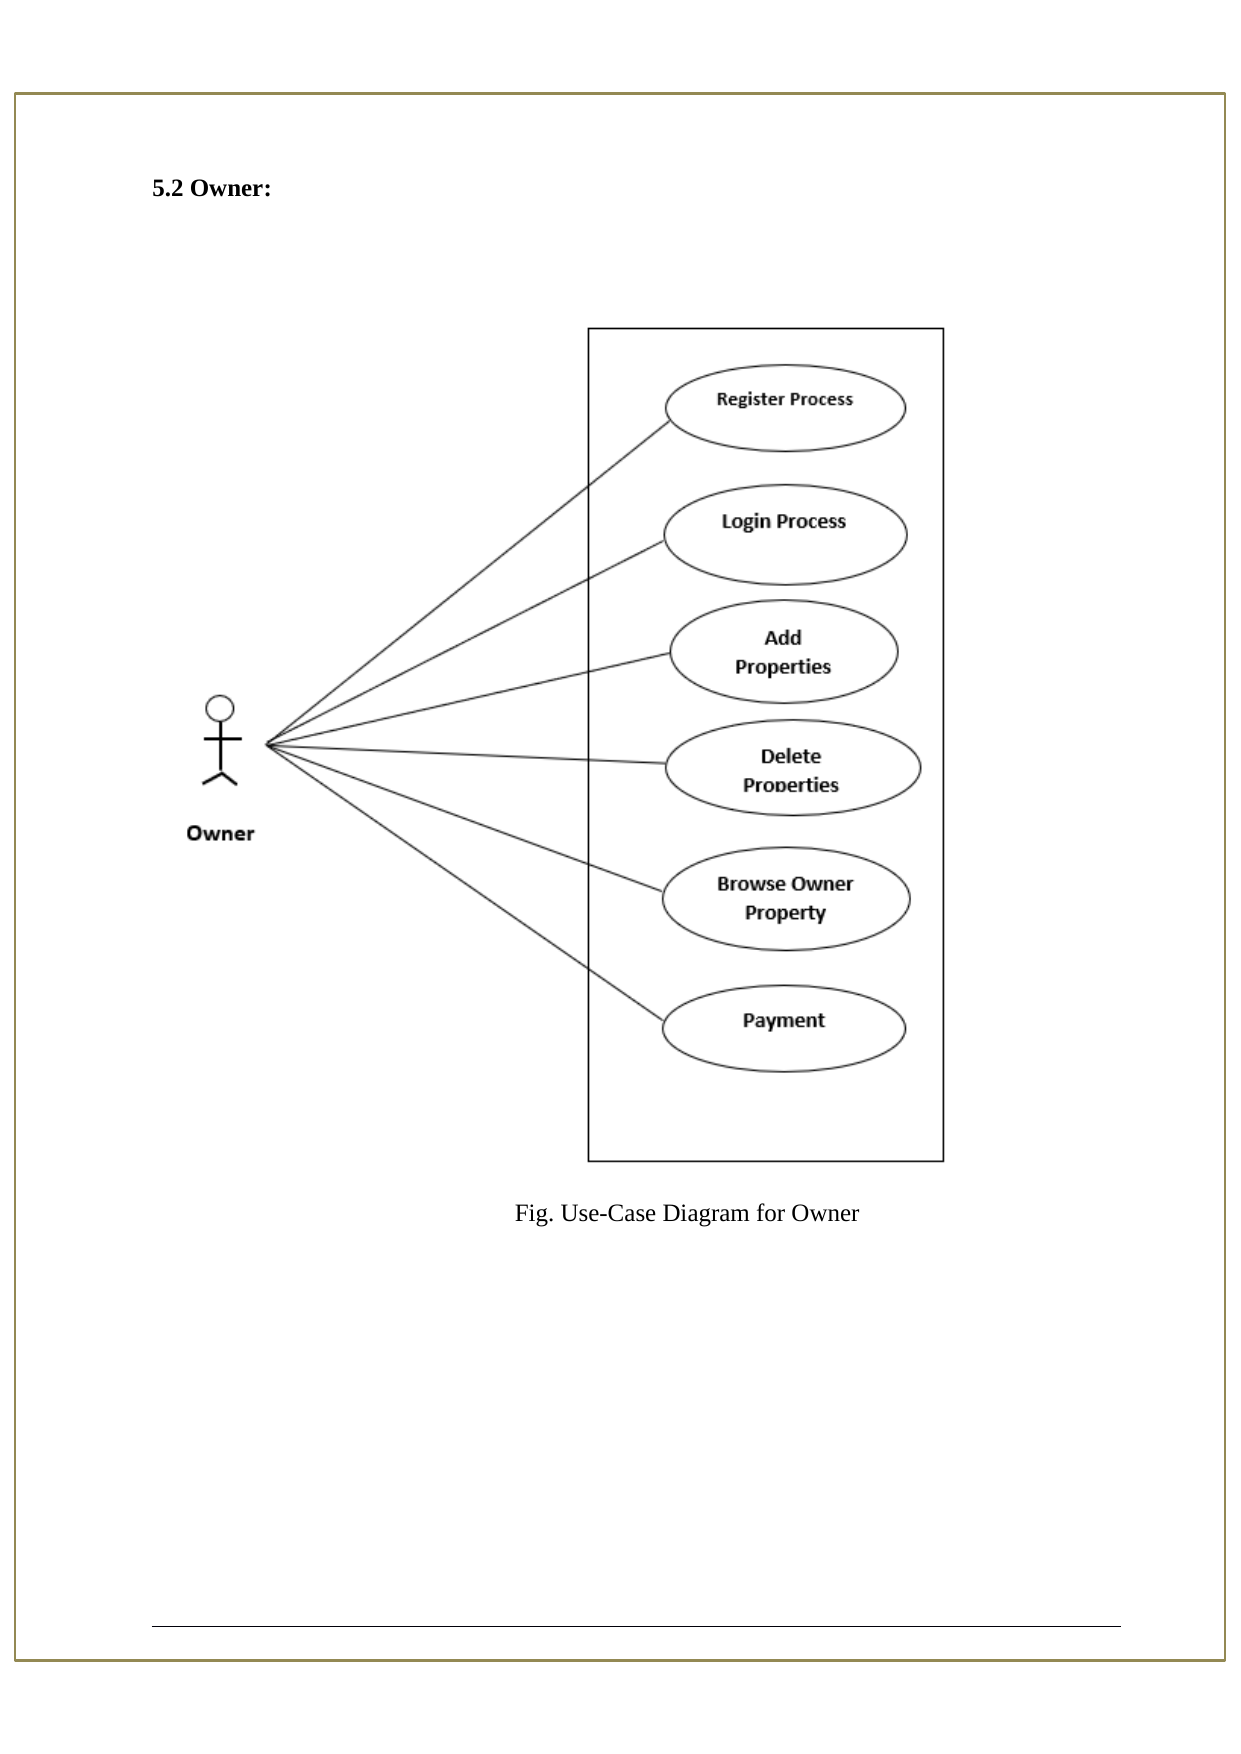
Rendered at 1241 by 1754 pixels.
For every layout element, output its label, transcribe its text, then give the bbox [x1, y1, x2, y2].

subtitle 5.2 Owner: [152, 173, 1134, 202]
picture [139, 285, 1134, 1176]
text Fig. Use-Case Diagram for Owner [439, 1198, 881, 1227]
